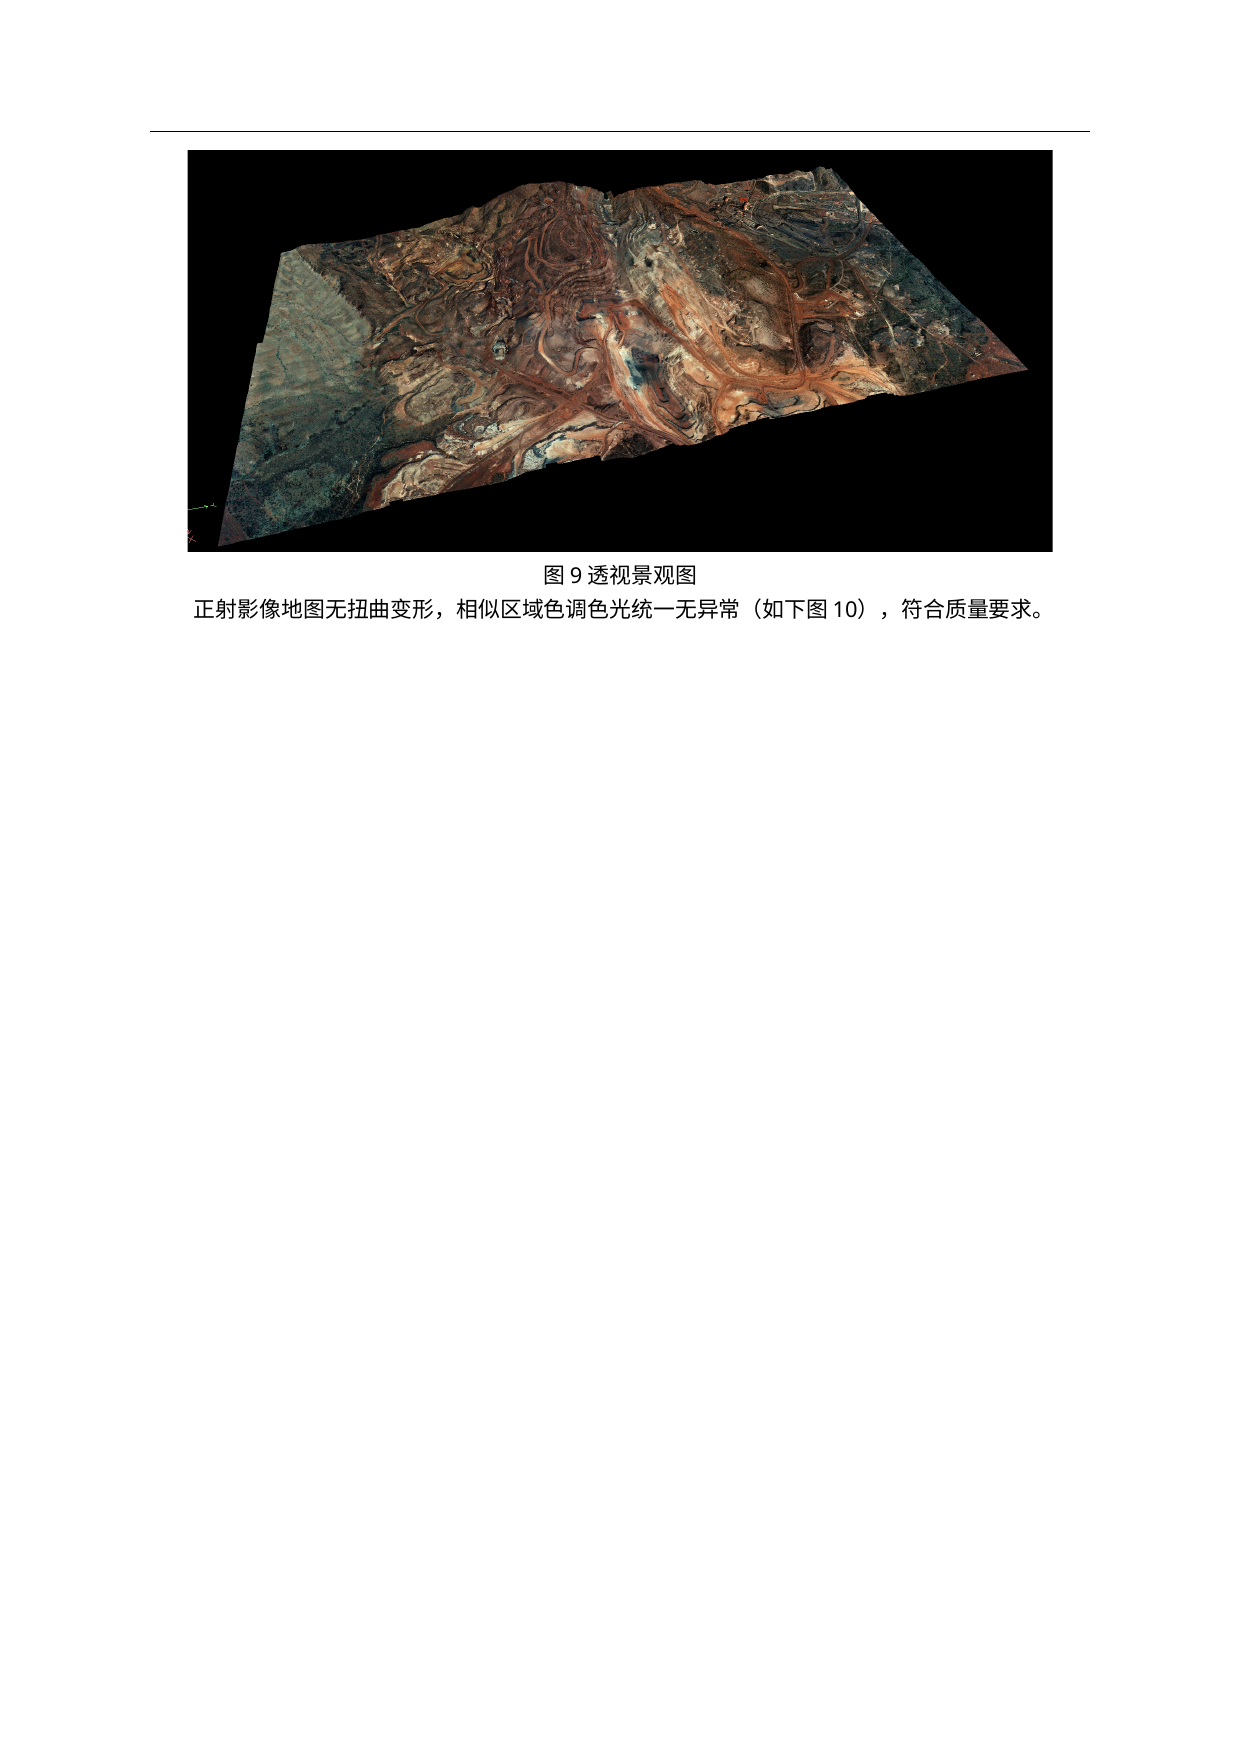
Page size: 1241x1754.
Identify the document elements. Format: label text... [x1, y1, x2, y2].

text 图9 透视景观图 [150, 557, 1090, 591]
text 正射影像地图无扭曲变形，相似区域色调色光统一无异常（如下图10），符合质量要求。 [150, 591, 1090, 625]
picture [187, 150, 1053, 552]
